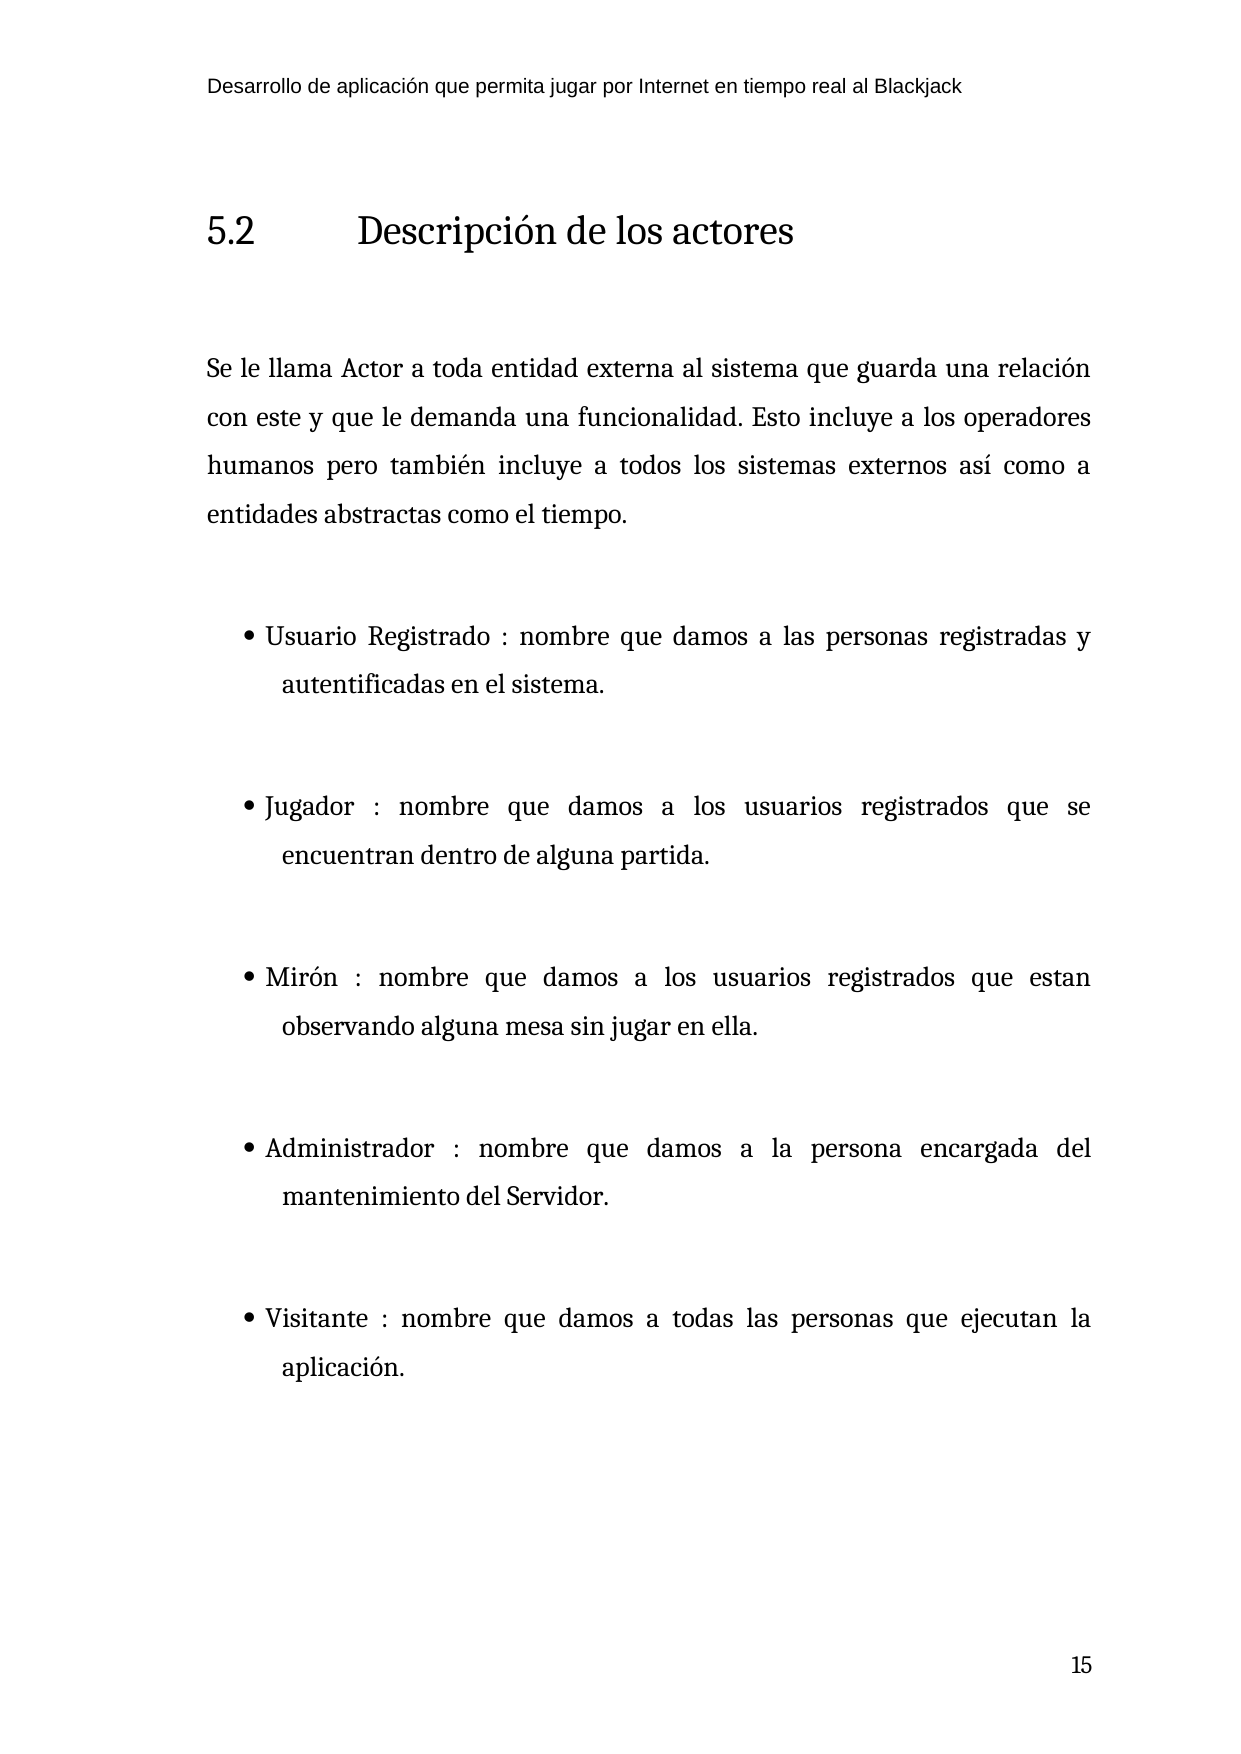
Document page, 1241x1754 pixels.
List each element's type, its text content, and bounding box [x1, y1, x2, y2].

list Visitante : nombre que damos a todas las personas que ejecutan la aplicación. [244, 1302, 1092, 1383]
subtitle 5.2 Descripción de los actores [207, 207, 1092, 255]
list Administrador : nombre que damos a la persona encargada del mantenimiento del Servidor. [244, 1132, 1092, 1213]
text Se le llama Actor a toda entidad externa al sistema que guarda una relación con este y que le demanda una funcionalidad. Esto incluye a los operadores humanos pero también incluye a todos los sistemas externos así como a entidades abstractas como el tiempo. [207, 352, 1092, 530]
list Usuario Registrado : nombre que damos a las personas registradas y autentificadas en el sistema. [244, 620, 1092, 701]
list Mirón : nombre que damos a los usuarios registrados que estan observando alguna mesa sin jugar en ella. [244, 961, 1092, 1042]
list Jugador : nombre que damos a los usuarios registrados que se encuentran dentro de alguna partida. [244, 791, 1092, 871]
